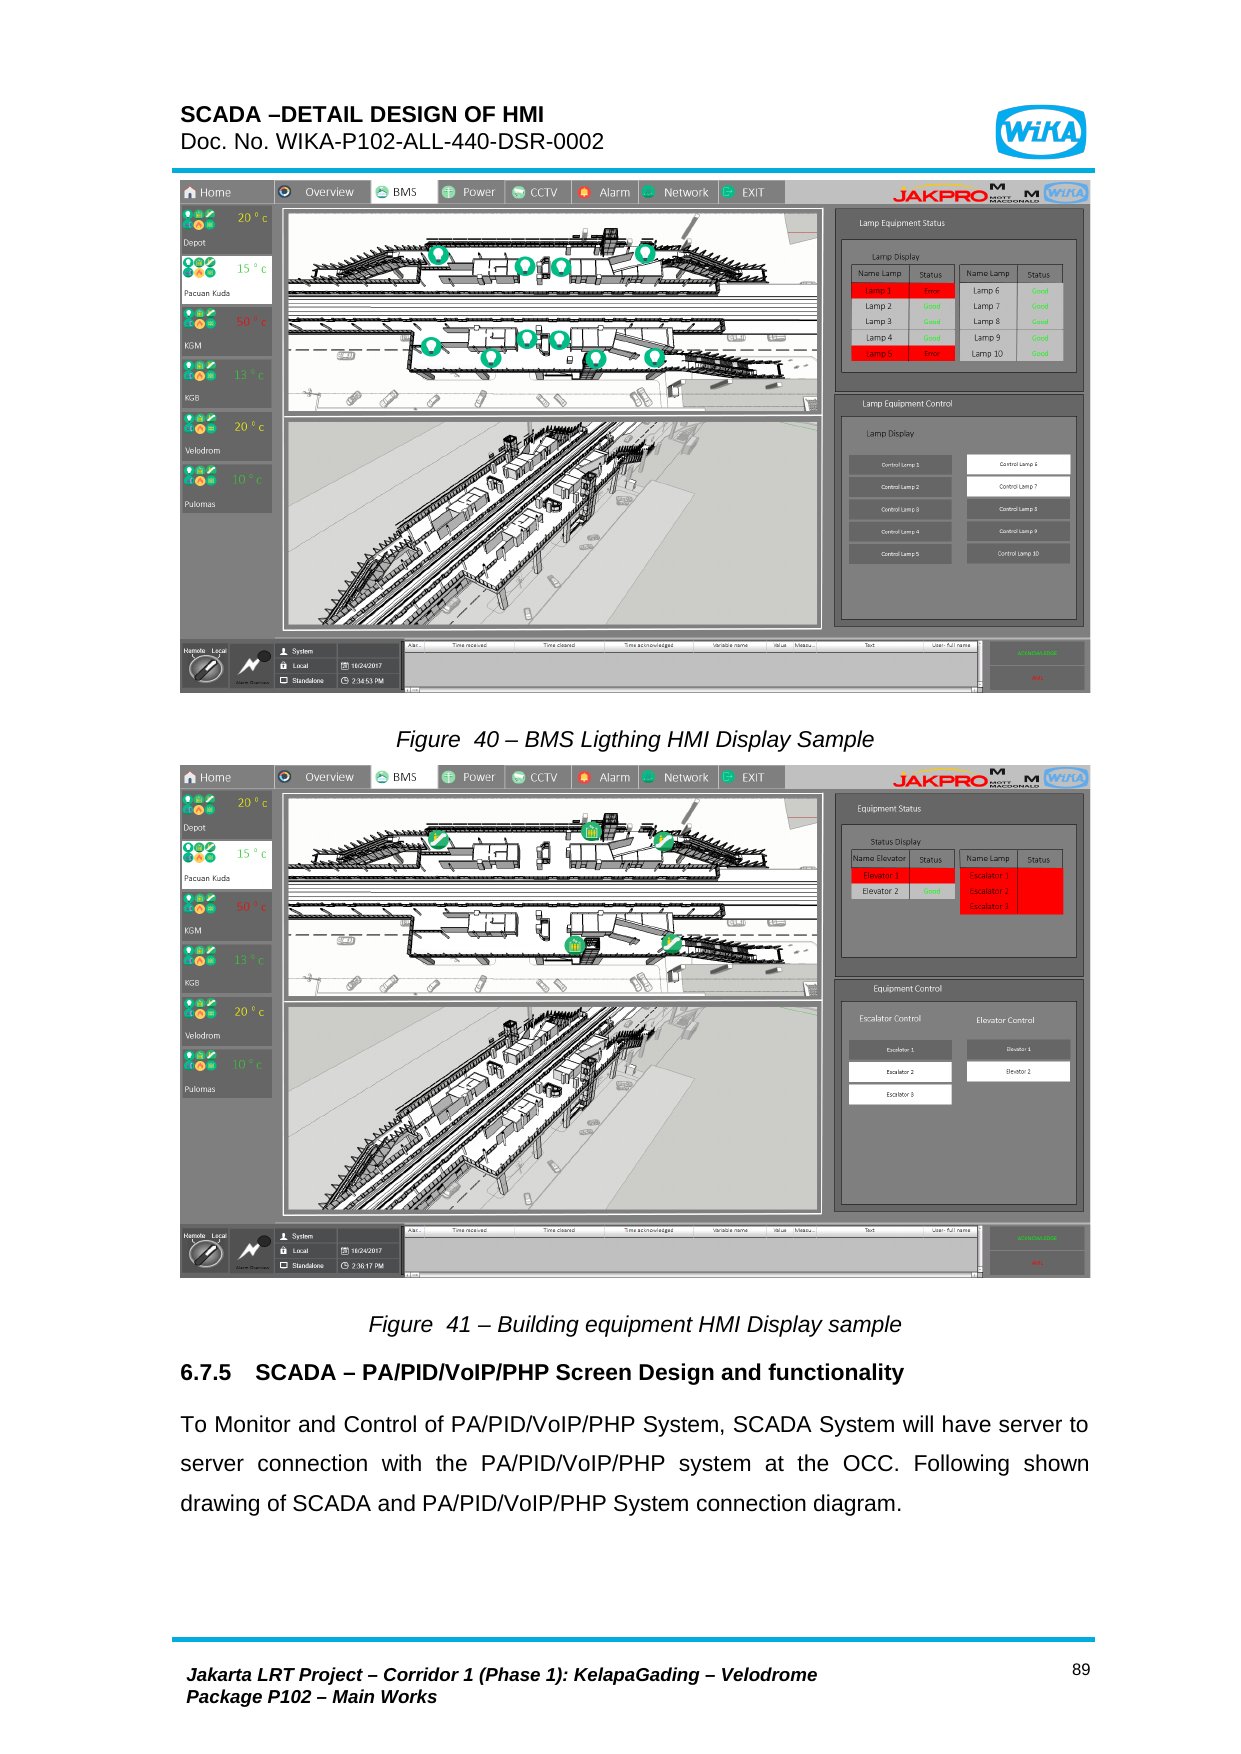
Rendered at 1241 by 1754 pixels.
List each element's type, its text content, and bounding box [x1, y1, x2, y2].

text To Monitor and Control of PA/PID/VoIP/PHP System, SCADA System will have server to server connection with the PA/PID/VoIP/PHP system at the OCC. Following shown drawing of SCADA and PA/PID/VoIP/PHP System connection diagram. [180, 1411, 1090, 1516]
subtitle SCADA – PA/PID/VoIP/PHP Screen Design and functionality [180, 1358, 1090, 1385]
picture [992, 101, 1090, 164]
picture [180, 180, 1091, 693]
text Figure 41 – Building equipment HMI Display sample [180, 1311, 1090, 1338]
text Figure 40 – BMS Ligthing HMI Display Sample [180, 726, 1090, 753]
picture [180, 765, 1091, 1278]
